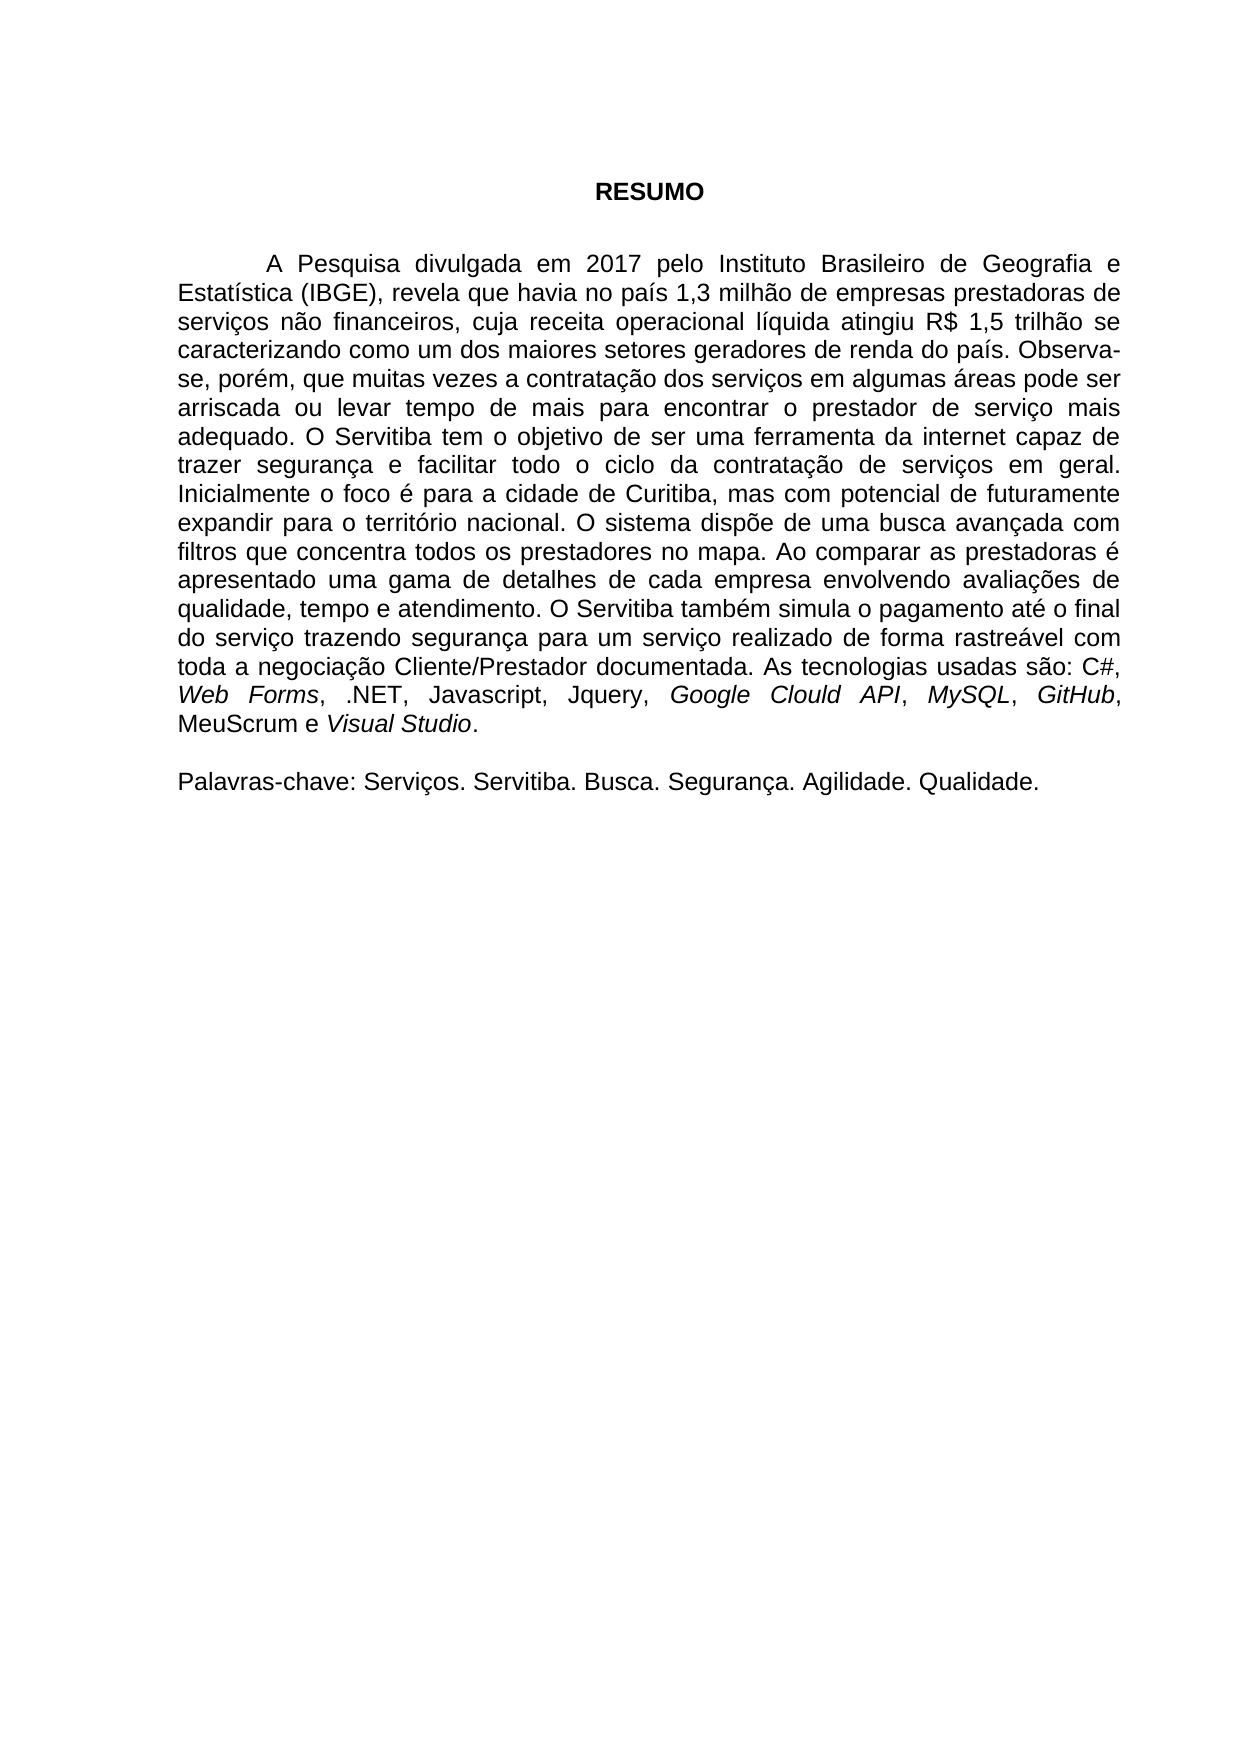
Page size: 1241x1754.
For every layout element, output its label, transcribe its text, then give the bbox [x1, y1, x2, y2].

text A Pesquisa divulgada em 2017 pelo Instituto Brasileiro de Geografia e Estatística (IBGE), revela que havia no país 1,3 milhão de empresas prestadoras de serviços não financeiros, cuja receita operacional líquida atingiu R$ 1,5 trilhão se caracterizando como um dos maiores setores geradores de renda do país. Observa-se, porém, que muitas vezes a contratação dos serviços em algumas áreas pode ser arriscada ou levar tempo de mais para encontrar o prestador de serviço mais adequado. O Servitiba tem o objetivo de ser uma ferramenta da internet capaz de trazer segurança e facilitar todo o ciclo da contratação de serviços em geral. Inicialmente o foco é para a cidade de Curitiba, mas com potencial de futuramente expandir para o território nacional. O sistema dispõe de uma busca avançada com filtros que concentra todos os prestadores no mapa. Ao comparar as prestadoras é apresentado uma gama de detalhes de cada empresa envolvendo avaliações de qualidade, tempo e atendimento. O Servitiba também simula o pagamento até o final do serviço trazendo segurança para um serviço realizado de forma rastreável com toda a negociação Cliente/Prestador documentada. As tecnologias usadas são: C#, Web Forms, .NET, Javascript, Jquery, Google Clould API, MySQL, GitHub, MeuScrum e Visual Studio. [177, 249, 1122, 738]
text Palavras-chave: Serviços. Servitiba. Busca. Segurança. Agilidade. Qualidade. [177, 767, 1122, 795]
text resumo [177, 177, 1122, 206]
